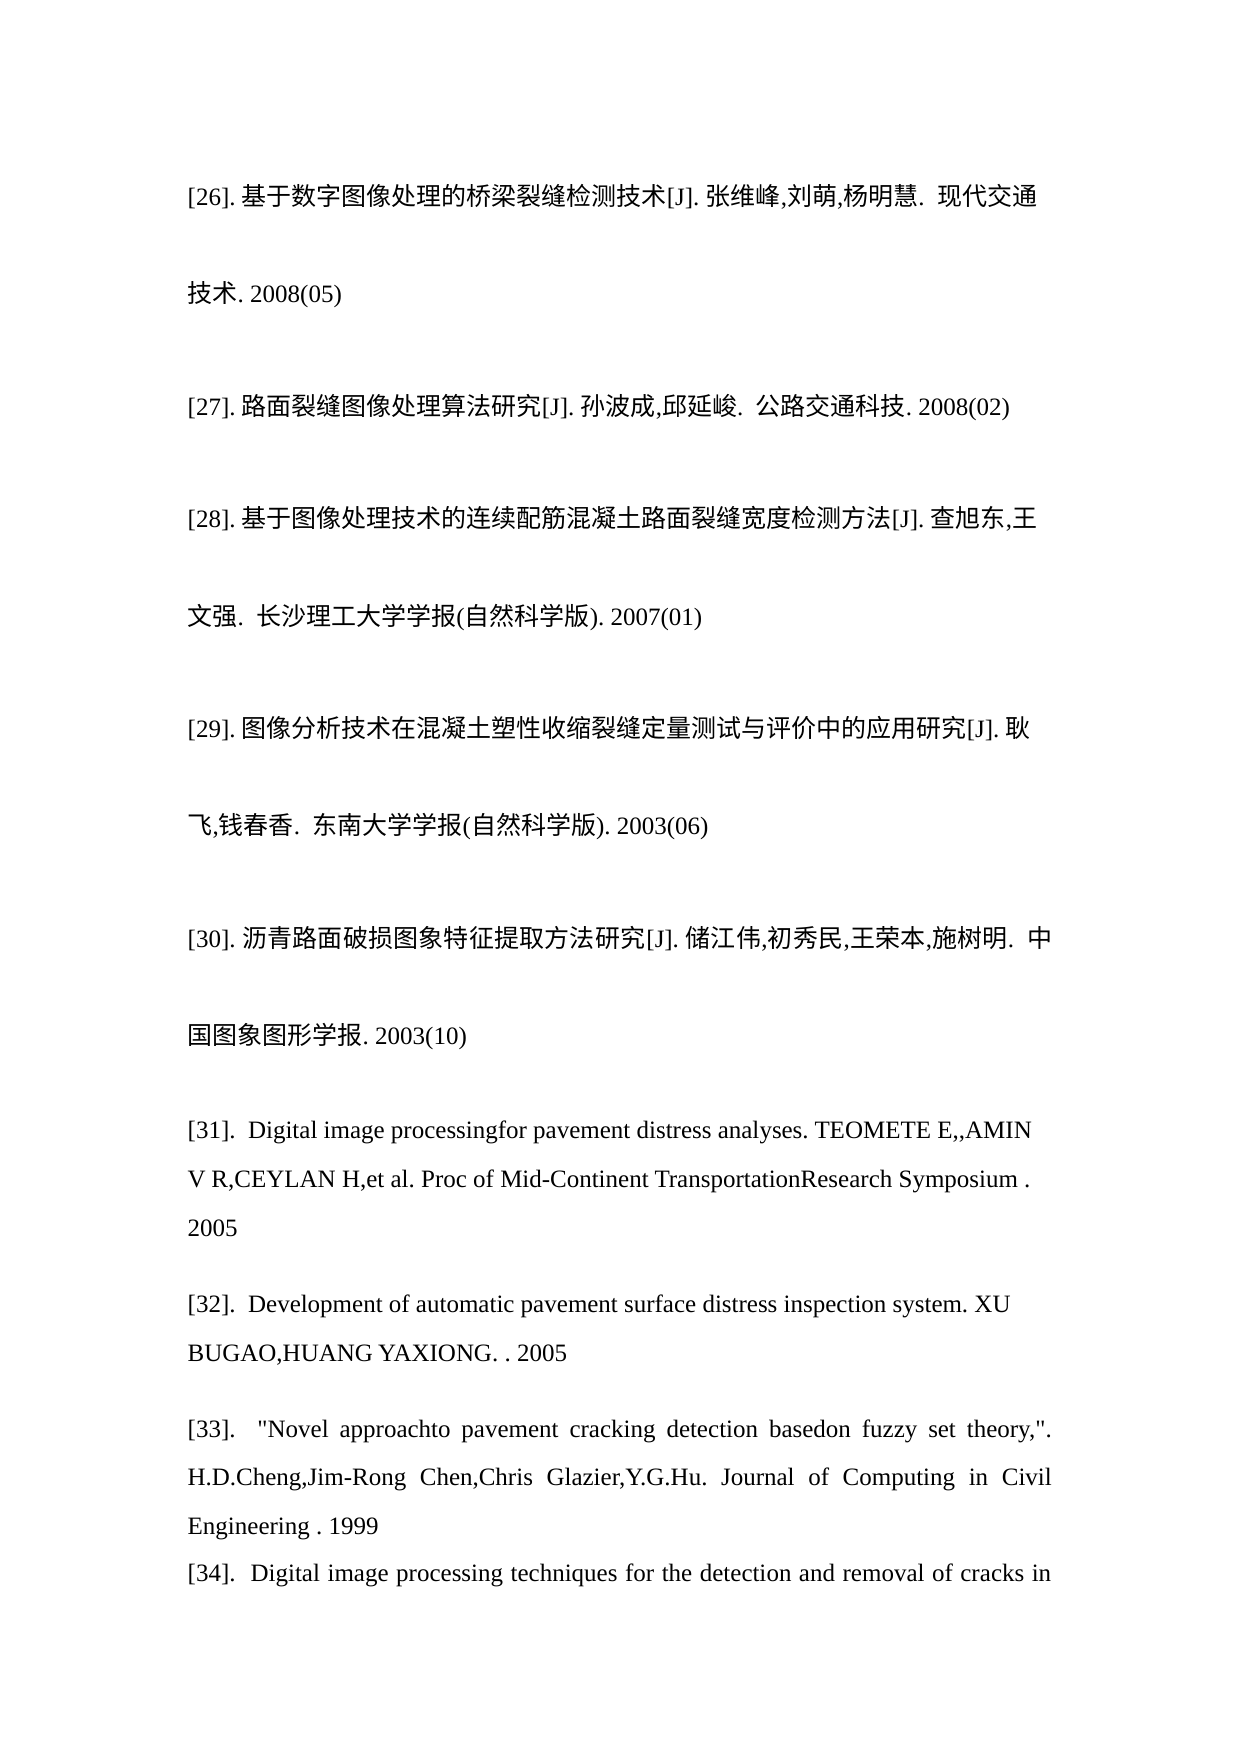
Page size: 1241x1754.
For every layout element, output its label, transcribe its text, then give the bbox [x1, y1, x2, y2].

text [30]. 沥青路面破损图象特征提取方法研究[J]. 储江伟,初秀民,王荣本,施树明. 中国图象图形学报. 2003(10) [187, 904, 1053, 1066]
text [26]. 基于数字图像处理的桥梁裂缝检测技术[J]. 张维峰,刘萌,杨明慧. 现代交通技术. 2008(05) [187, 162, 1053, 324]
text [27]. 路面裂缝图像处理算法研究[J]. 孙波成,邱延峻. 公路交通科技. 2008(02) [187, 372, 1053, 437]
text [187, 1556, 1053, 1589]
text [32]. Development of automatic pavement surface distress inspection system. XU BUGAO,HUANG YAXIONG. . 2005 [187, 1287, 1053, 1368]
text [33]. "Novel approachto pavement cracking detection basedon fuzzy set theory,". H.D.Cheng,Jim-Rong Chen,Chris Glazier,Y.G.Hu. Journal of Computing in Civil Engineering . 1999 [187, 1412, 1053, 1542]
text [31]. Digital image processingfor pavement distress analyses. TEOMETE E,,AMIN V R,CEYLAN H,et al. Proc of Mid-Continent TransportationResearch Symposium . 2005 [187, 1113, 1053, 1243]
text [29]. 图像分析技术在混凝土塑性收缩裂缝定量测试与评价中的应用研究[J]. 耿飞,钱春香. 东南大学学报(自然科学版). 2003(06) [187, 694, 1053, 856]
text [28]. 基于图像处理技术的连续配筋混凝土路面裂缝宽度检测方法[J]. 查旭东,王文强. 长沙理工大学学报(自然科学版). 2007(01) [187, 484, 1053, 647]
